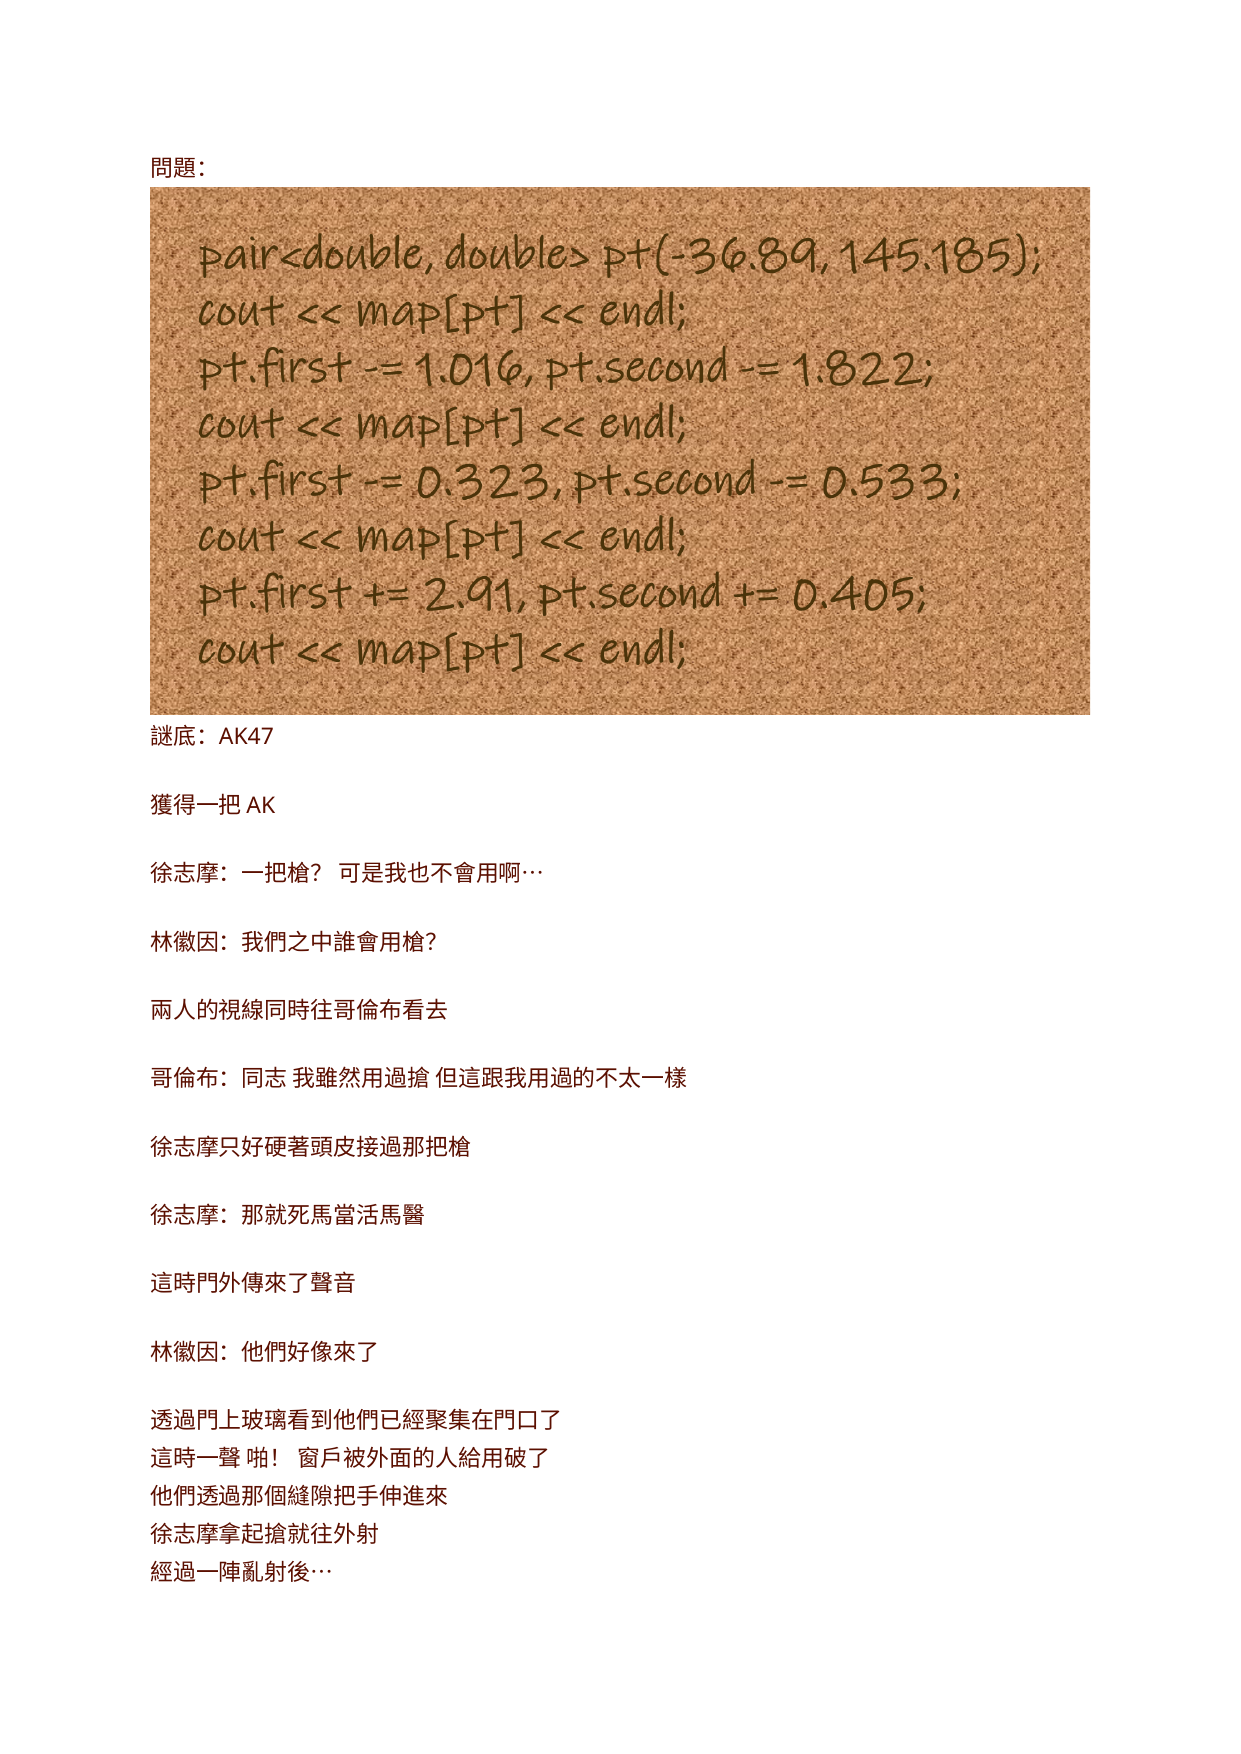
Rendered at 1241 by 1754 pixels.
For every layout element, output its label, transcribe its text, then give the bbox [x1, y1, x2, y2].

text 問題： [150, 150, 1090, 187]
text 哥倫布：同志 我雖然用過搶 但這跟我用過的不太一樣 [150, 1060, 1090, 1093]
text 謎底：AK47 [150, 718, 1090, 751]
text 這時門外傳來了聲音 [150, 1265, 1090, 1298]
text 這時一聲 啪！ 窗戶被外面的人給用破了 [150, 1440, 1090, 1473]
text 經過一陣亂射後… [150, 1554, 1090, 1587]
text 徐志摩：一把槍？ 可是我也不會用啊… [150, 855, 1090, 888]
picture [150, 187, 1091, 715]
text 獲得一把AK [150, 787, 1090, 820]
text 徐志摩拿起搶就往外射 [150, 1516, 1090, 1549]
text 徐志摩只好硬著頭皮接過那把槍 [150, 1128, 1090, 1162]
text 林徽因：我們之中誰會用槍？ [150, 923, 1090, 957]
text 兩人的視線同時往哥倫布看去 [150, 992, 1090, 1025]
text 他們透過那個縫隙把手伸進來 [150, 1478, 1090, 1511]
text 林徽因：他們好像來了 [150, 1333, 1090, 1367]
text 透過門上玻璃看到他們已經聚集在門口了 [150, 1402, 1090, 1435]
text 徐志摩：那就死馬當活馬醫 [150, 1197, 1090, 1230]
